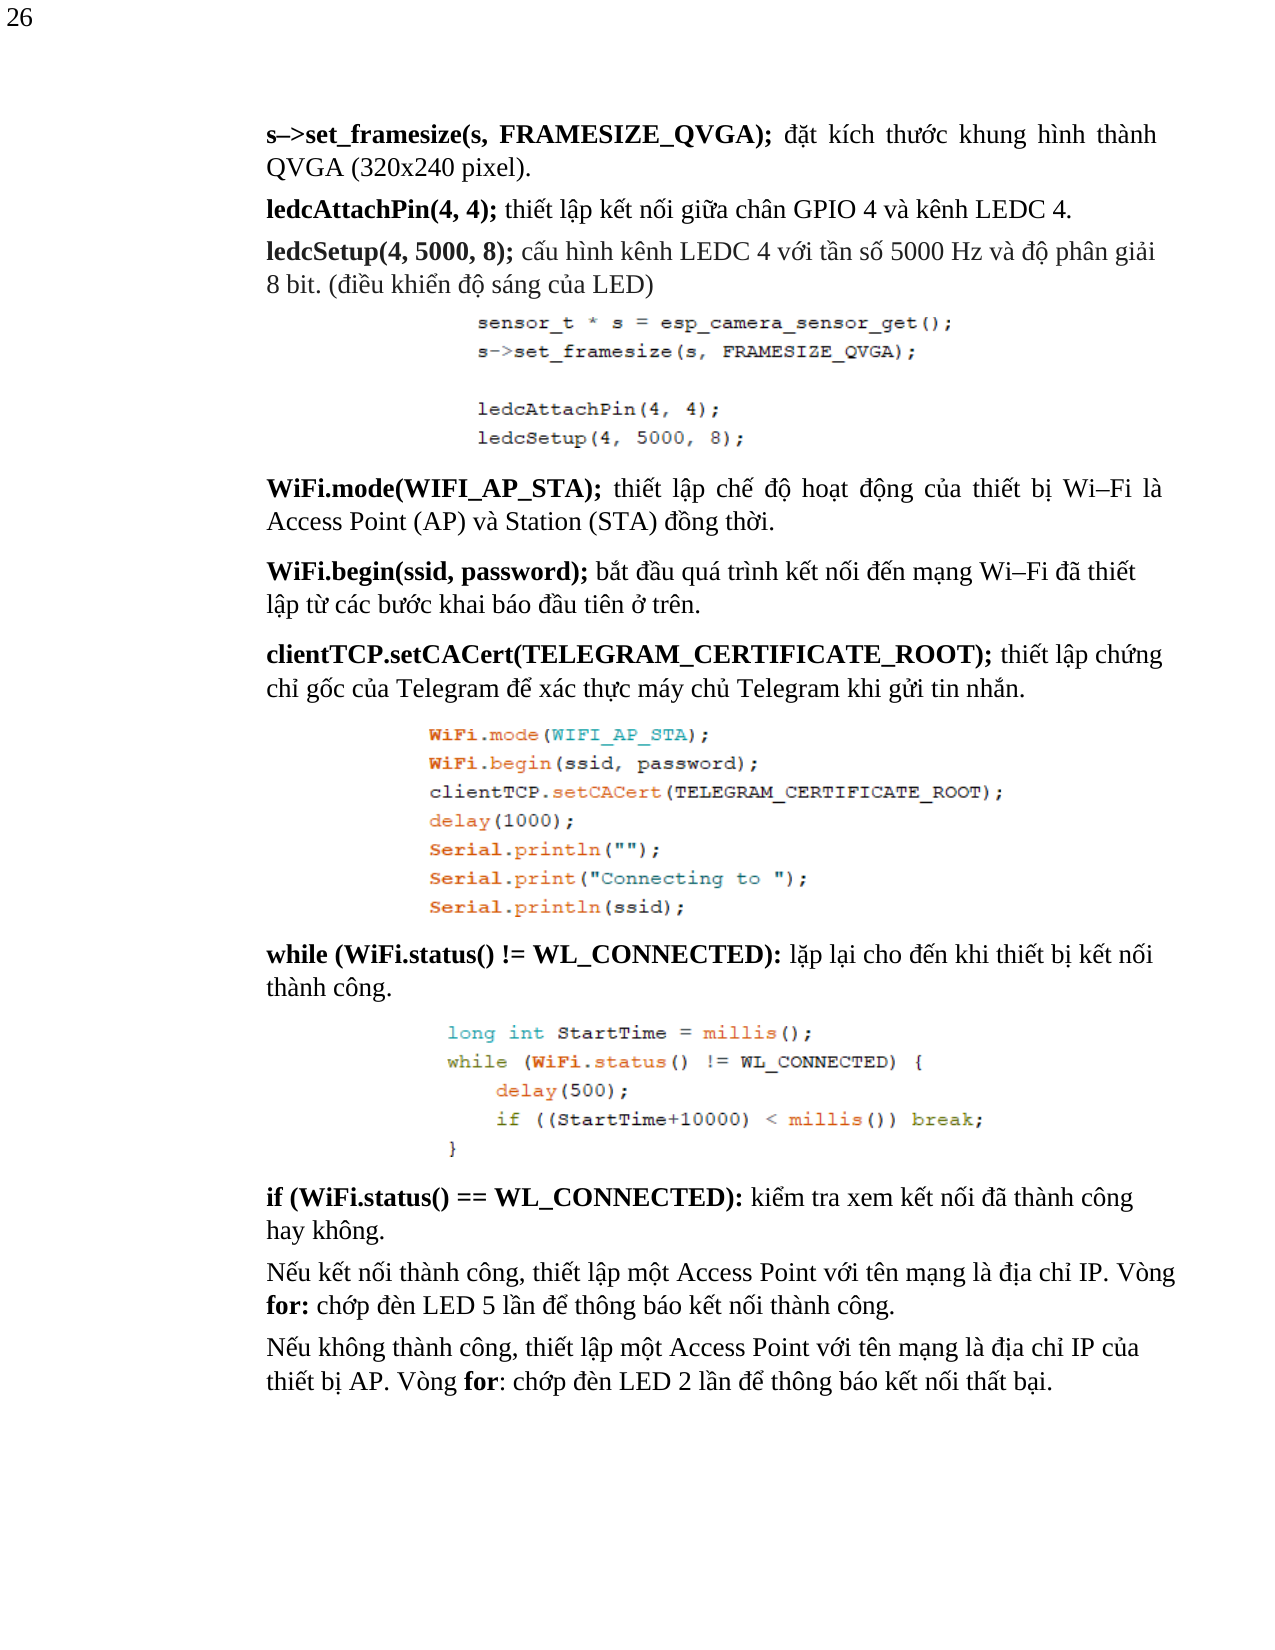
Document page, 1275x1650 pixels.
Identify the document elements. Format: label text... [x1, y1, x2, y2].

text Nếu kết nối thành công, thiết lập một Access Point với tên mạng là địa chỉ IP. Vòng [266, 1256, 1223, 1287]
text clientTCP.setCACert(TELEGRAM_CERTIFICATE_ROOT); thiết lập chứng chỉ gốc của Telegram để xác thực máy chủ Telegram khi gửi tin nhắn. [266, 638, 1167, 703]
text ledcSetup(4, 5000, 8); cấu hình kênh LEDC 4 với tần số 5000 Hz và độ phân giải 8 bit. (điều khiển độ sáng của LED) [266, 235, 1167, 299]
text for: chớp đèn LED 5 lần để thông báo kết nối thành công. [266, 1289, 1223, 1321]
text WiFi.mode(WIFI_AP_STA); thiết lập chế độ hoạt động của thiết bị Wi–Fi là Access Point (AP) và Station (STA) đồng thời. [266, 336, 1167, 536]
picture [478, 317, 950, 336]
text Nếu không thành công, thiết lập một Access Point với tên mạng là địa chỉ IP của thiết bị AP. Vòng for: chớp đèn LED 2 lần để thông báo kết nối thất bại. [266, 1331, 1167, 1396]
text while (WiFi.status() != WL_CONNECTED): lặp lại cho đến khi thiết bị kết nối thành công. [266, 745, 1167, 1003]
text ledcAttachPin(4, 4); thiết lập kết nối giữa chân GPIO 4 và kênh LEDC 4. [266, 193, 1223, 224]
picture [447, 1025, 982, 1045]
picture [428, 729, 1002, 745]
text s–>set_framesize(s, FRAMESIZE_QVGA); đặt kích thước khung hình thành QVGA (320x240 pixel). [266, 118, 1167, 183]
text WiFi.begin(ssid, password); bắt đầu quá trình kết nối đến mạng Wi–Fi đã thiết lập từ các bước khai báo đầu tiên ở trên. [266, 555, 1167, 619]
text if (WiFi.status() == WL_CONNECTED): kiểm tra xem kết nối đã thành công hay không. [266, 1045, 1167, 1245]
